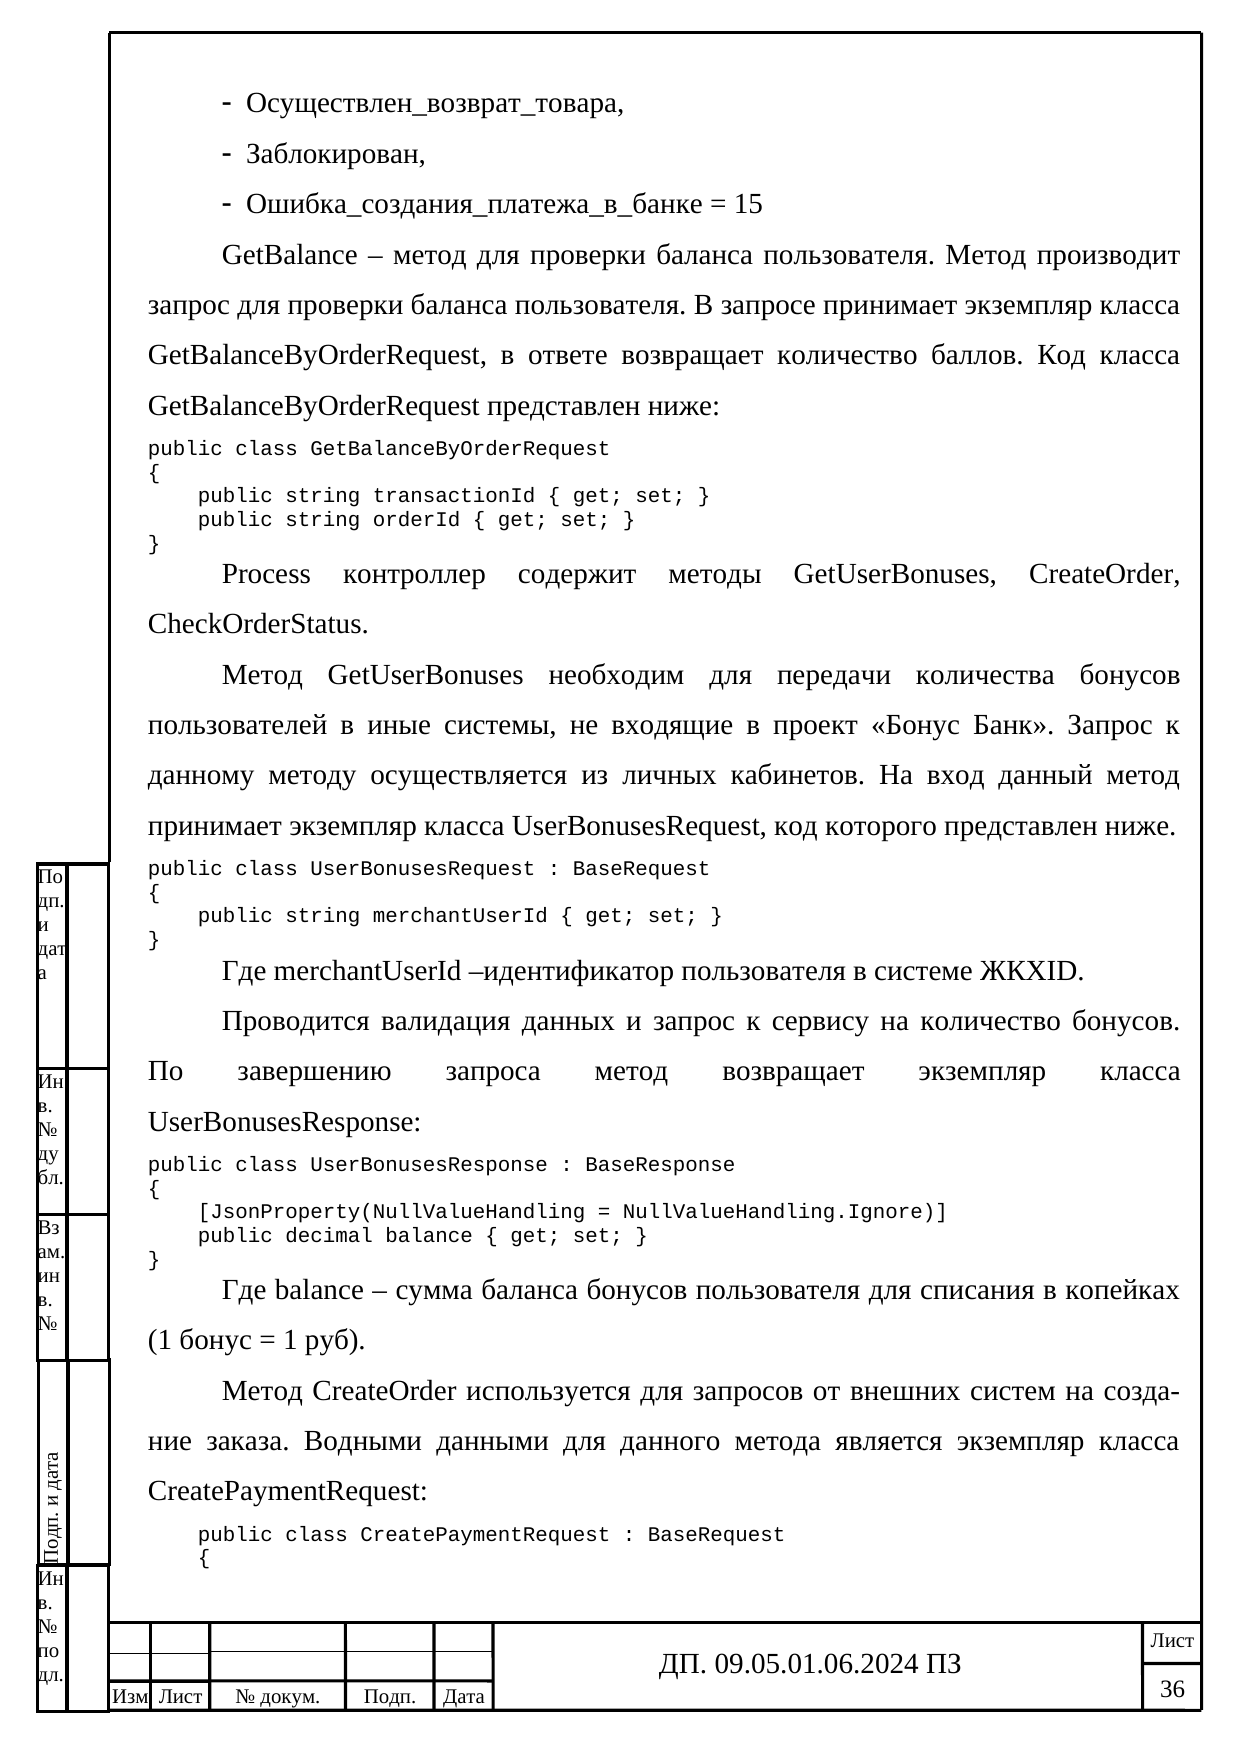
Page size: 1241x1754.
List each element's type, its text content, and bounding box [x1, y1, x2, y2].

text public string transactionId { get; set; } [148, 485, 1181, 509]
text Ошибка_создания_платежа_в_банке = 15 [148, 186, 1181, 220]
text [JsonProperty(NullValueHandling = NullValueHandling.Ignore)] [148, 1201, 1181, 1225]
text public class CreatePaymentRequest : BaseRequest [148, 1524, 1181, 1547]
text public string merchantUserId { get; set; } [148, 905, 1181, 929]
text { [148, 1547, 1181, 1571]
text { [148, 1178, 1181, 1201]
text } [148, 929, 1181, 953]
text Где balance – сумма баланса бонусов пользователя для списания в копейках (1 бонус = 1 руб). [148, 1272, 1181, 1356]
text Проводится валидация данных и запрос к сервису на количество бонусов. По завершению запроса метод возвращает экземпляр класса UserBonusesResponse: [148, 1003, 1181, 1137]
text public class UserBonusesRequest : BaseRequest [148, 858, 1181, 882]
text GetBalance – метод для проверки баланса пользователя. Метод производит запрос для проверки баланса пользователя. В запросе принимает экземпляр класса GetBalanceByOrderRequest, в ответе возвращает количество баллов. Код класса GetBalanceByOrderRequest представлен ниже: [148, 237, 1181, 421]
text } [148, 533, 1181, 556]
text public string orderId { get; set; } [148, 509, 1181, 533]
text public class GetBalanceByOrderRequest [148, 438, 1181, 462]
text { [148, 462, 1181, 485]
text Process контроллер содержит методы GetUserBonuses, CreateOrder, CheckOrderStatus. [148, 556, 1181, 640]
text Осуществлен_возврат_товара, [148, 86, 1181, 119]
text public class UserBonusesResponse : BaseResponse [148, 1154, 1181, 1178]
text Метод GetUserBonuses необходим для передачи количества бонусов пользователей в иные системы, не входящие в проект «Бонус Банк». Запрос к данному методу осуществляется из личных кабинетов. На вход данный метод принимает экземпляр класса UserBonusesRequest, код которого представлен ниже. [148, 657, 1181, 841]
text Метод CreateOrder используется для запросов от внешних систем на созда-ние заказа. Водными данными для данного метода является экземпляр класса CreatePaymentRequest: [148, 1373, 1181, 1507]
text Где merchantUserId –идентификатор пользователя в системе ЖКХID. [148, 953, 1181, 986]
text Заблокирован, [148, 136, 1181, 169]
text } [148, 1248, 1181, 1272]
text public decimal balance { get; set; } [148, 1225, 1181, 1248]
text { [148, 882, 1181, 905]
